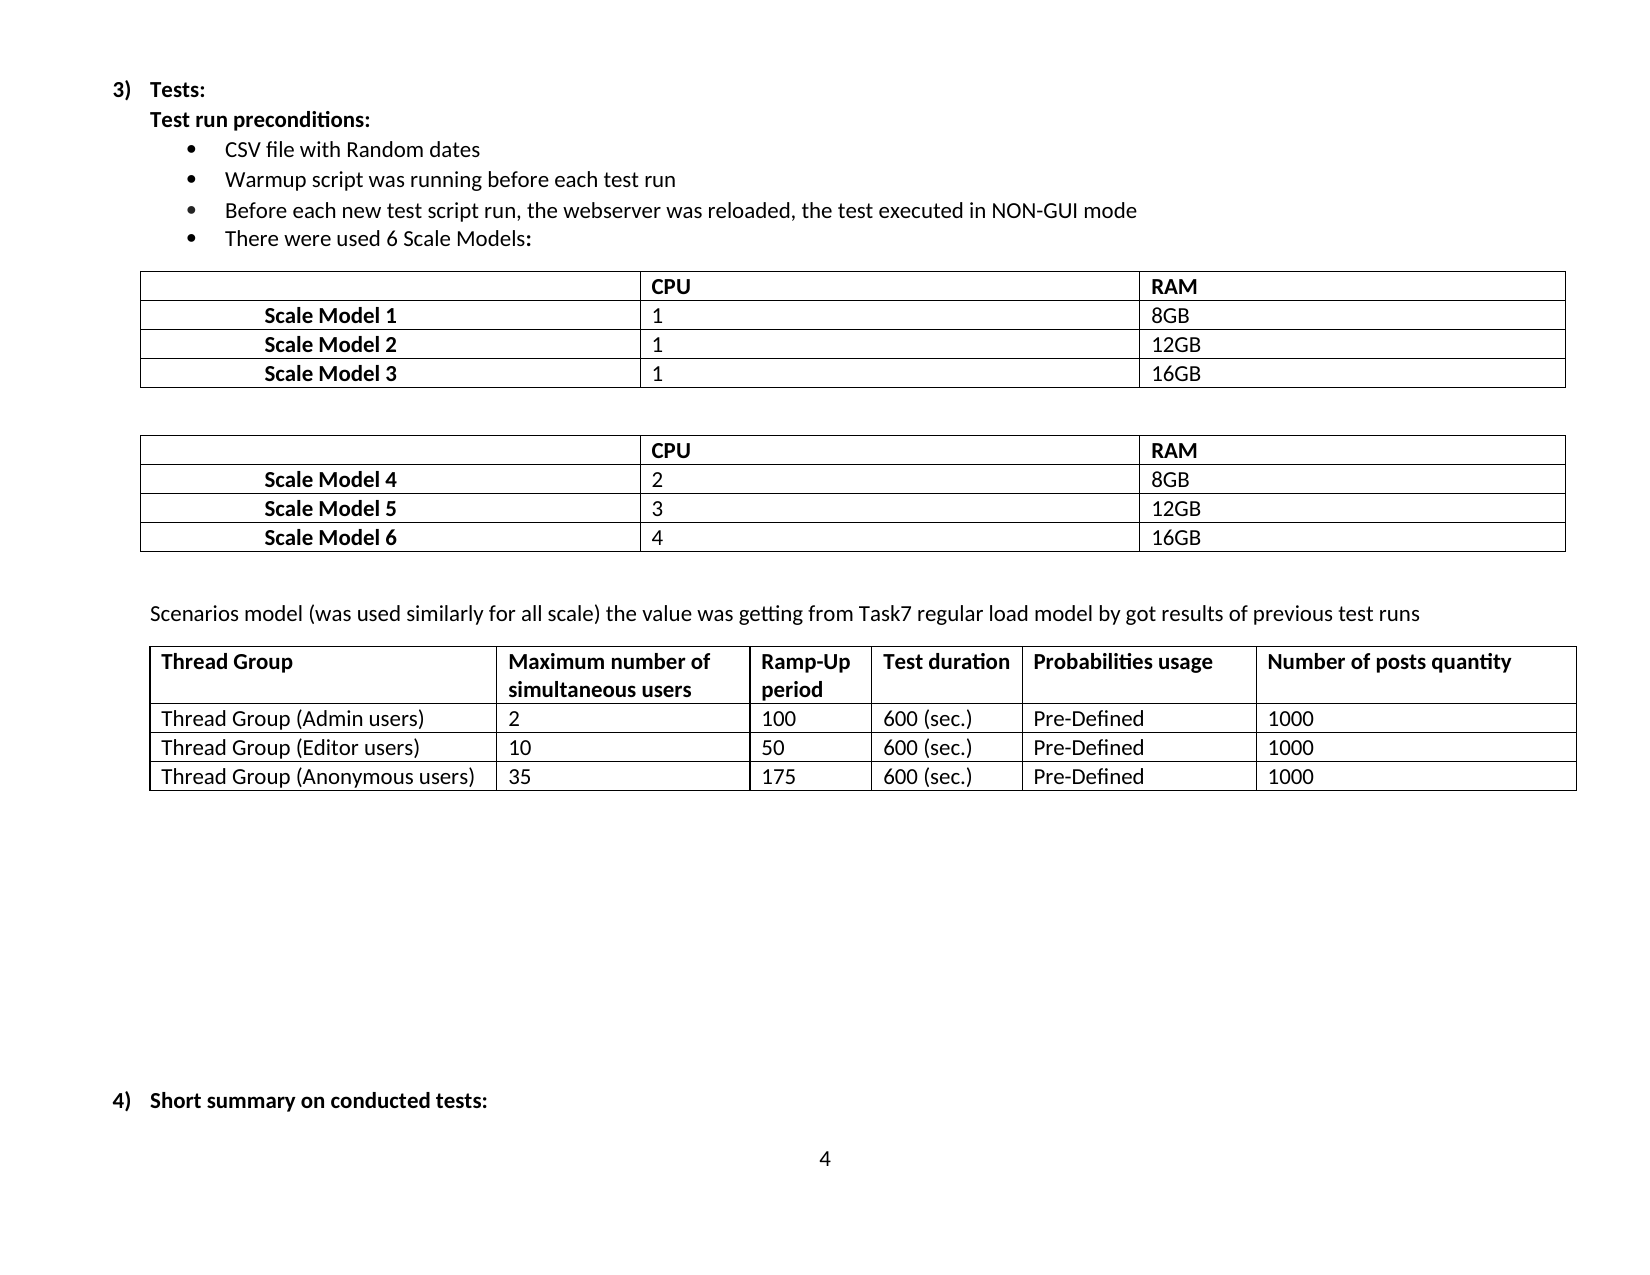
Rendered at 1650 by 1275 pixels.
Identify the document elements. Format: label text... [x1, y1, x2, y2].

table_cell Scale Model 2 [141, 330, 640, 358]
text Scenarios model (was used similarly for all scale) the value was getting from Task7 regular load model by got results of previous test runs [75, 599, 1575, 627]
table_cell Scale Model 4 [141, 465, 640, 493]
table_cell Thread Group (Editor users) [151, 733, 496, 761]
table_cell 1000 [1257, 704, 1576, 732]
table_cell Pre-Defined [1023, 733, 1256, 761]
table_header [141, 272, 640, 300]
table_cell 1 [641, 359, 1139, 387]
table_cell Scale Model 6 [141, 523, 640, 551]
list Tests: Test run preconditions: [112, 75, 1575, 133]
table_cell Pre-Defined [1023, 704, 1256, 732]
table_cell Scale Model 3 [141, 359, 640, 387]
table_cell 600 (sec.) [872, 762, 1022, 790]
table_cell Scale Model 1 [141, 301, 640, 329]
table_header Ramp-Up period [751, 647, 871, 703]
table_cell 1 [641, 301, 1139, 329]
table_cell 2 [497, 704, 749, 732]
table_cell 1 [641, 330, 1139, 358]
table_cell 1000 [1257, 762, 1576, 790]
table_header [141, 436, 640, 464]
table_cell Thread Group (Anonymous users) [151, 762, 496, 790]
table_cell 3 [641, 494, 1139, 522]
table_cell 100 [751, 704, 871, 732]
table_header RAM [1140, 436, 1565, 464]
table_cell 16GB [1140, 359, 1565, 387]
table_cell 35 [497, 762, 749, 790]
table_header CPU [641, 436, 1139, 464]
table_cell 1000 [1257, 733, 1576, 761]
table_cell 10 [497, 733, 749, 761]
table_cell 600 (sec.) [872, 704, 1022, 732]
table_header Thread Group [151, 647, 496, 703]
table_cell 16GB [1140, 523, 1565, 551]
table_header RAM [1140, 272, 1565, 300]
table_cell Pre-Defined [1023, 762, 1256, 790]
table_cell Thread Group (Admin users) [151, 704, 496, 732]
table_cell 50 [751, 733, 871, 761]
table_header Maximum number of simultaneous users [497, 647, 749, 703]
table_cell 12GB [1140, 494, 1565, 522]
table_cell 12GB [1140, 330, 1565, 358]
table_cell 8GB [1140, 465, 1565, 493]
table_cell 4 [641, 523, 1139, 551]
list Warmup script was running before each test run [187, 166, 1575, 194]
table_cell 600 (sec.) [872, 733, 1022, 761]
table_header Test duration [872, 647, 1022, 703]
table_header Probabilities usage [1023, 647, 1256, 703]
table_cell 2 [641, 465, 1139, 493]
table_cell 175 [751, 762, 871, 790]
table_header Number of posts quantity [1257, 647, 1576, 703]
table_cell 8GB [1140, 301, 1565, 329]
list There were used 6 Scale Models: [187, 224, 1575, 252]
list CSV file with Random dates [187, 135, 1575, 163]
list Before each new test script run, the webserver was reloaded, the test executed in NON-GUI mode [187, 196, 1575, 224]
table_header CPU [641, 272, 1139, 300]
list Short summary on conducted tests: [112, 1086, 1575, 1114]
table_cell Scale Model 5 [141, 494, 640, 522]
